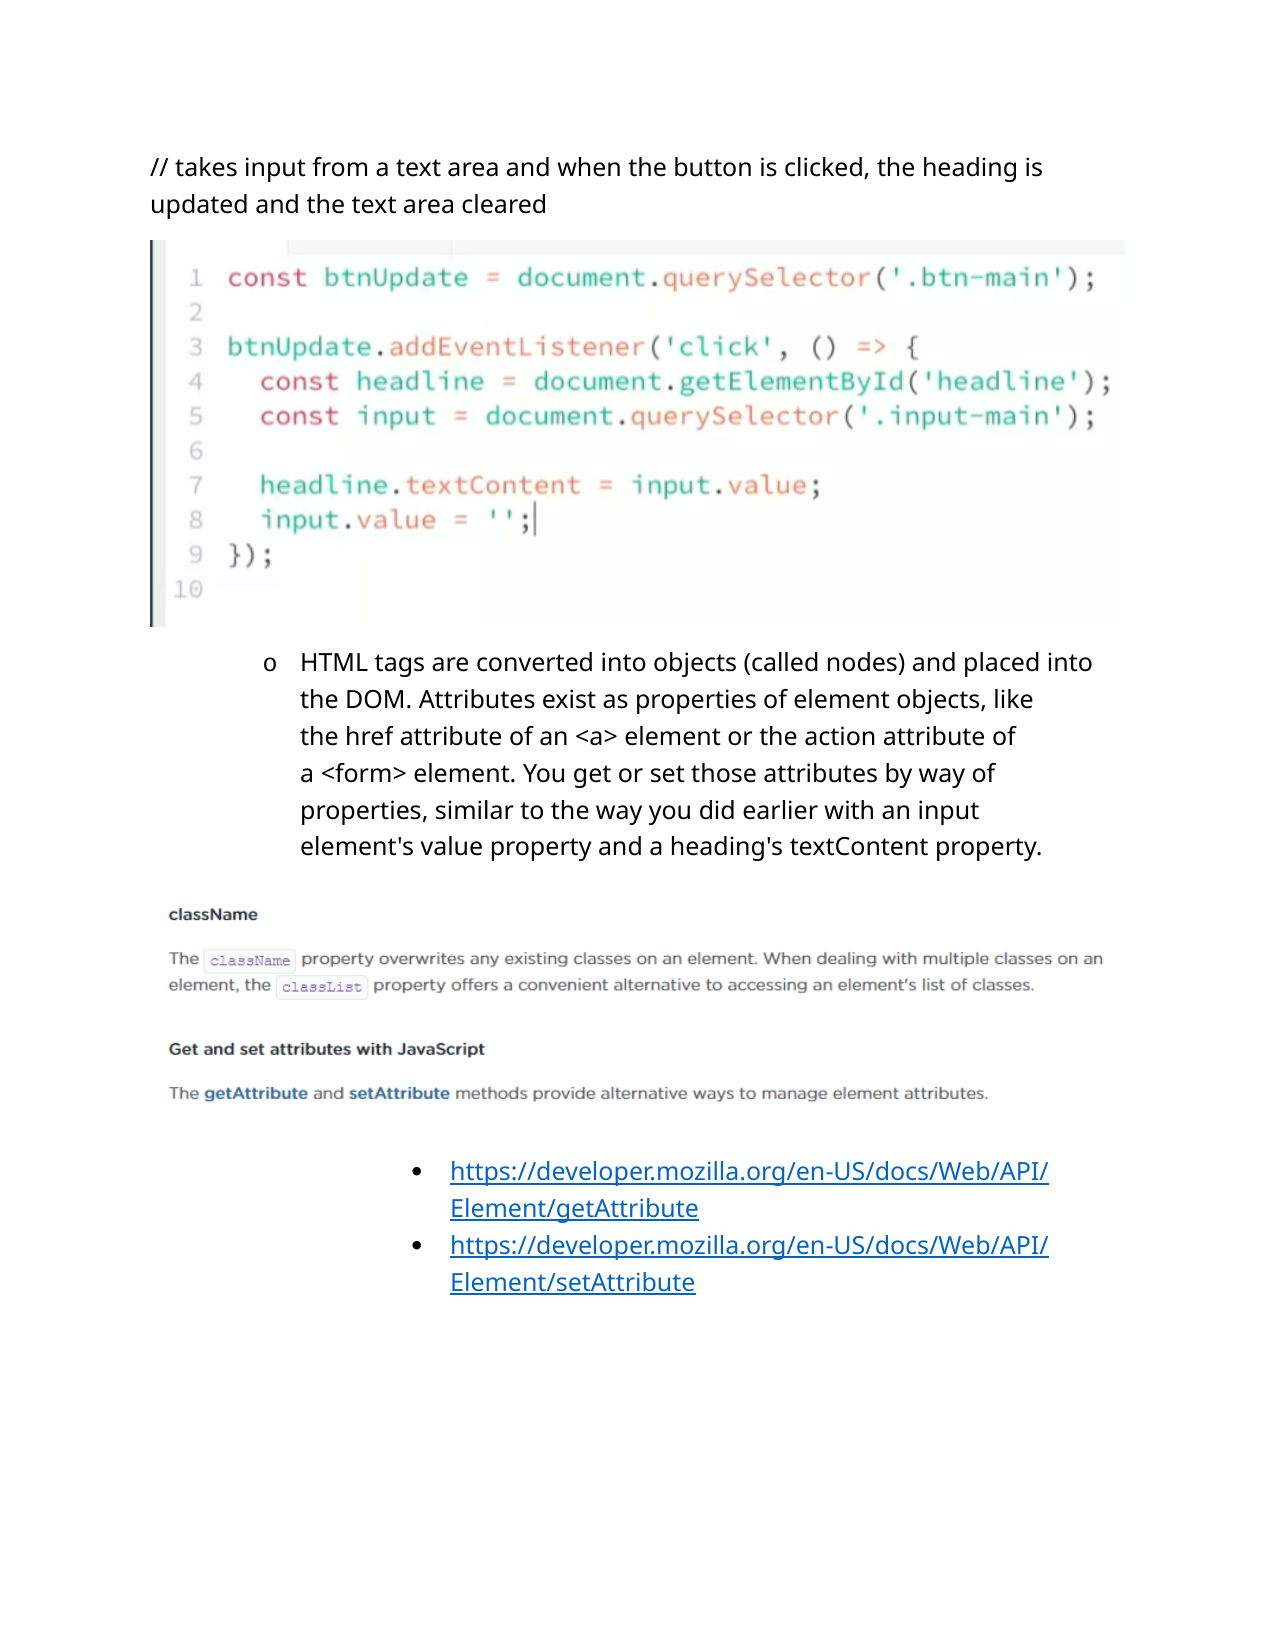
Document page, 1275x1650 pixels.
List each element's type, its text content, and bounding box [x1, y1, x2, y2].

list HTML tags are converted into objects (called nodes) and placed into the DOM. Attributes exist as properties of element objects, like the href attribute of an <a> element or the action attribute of a <form> element. You get or set those attributes by way of properties, similar to the way you did earlier with an input element's value property and a heading's textContent property. [262, 645, 1125, 863]
list https://developer.mozilla.org/en-US/docs/Web/API/Element/getAttribute [412, 1154, 1125, 1225]
picture [150, 882, 1125, 1136]
list https://developer.mozilla.org/en-US/docs/Web/API/Element/setAttribute [412, 1227, 1125, 1298]
picture [150, 240, 1125, 627]
text // takes input from a text area and when the button is clicked, the heading is updated and the text area cleared [150, 150, 1125, 221]
